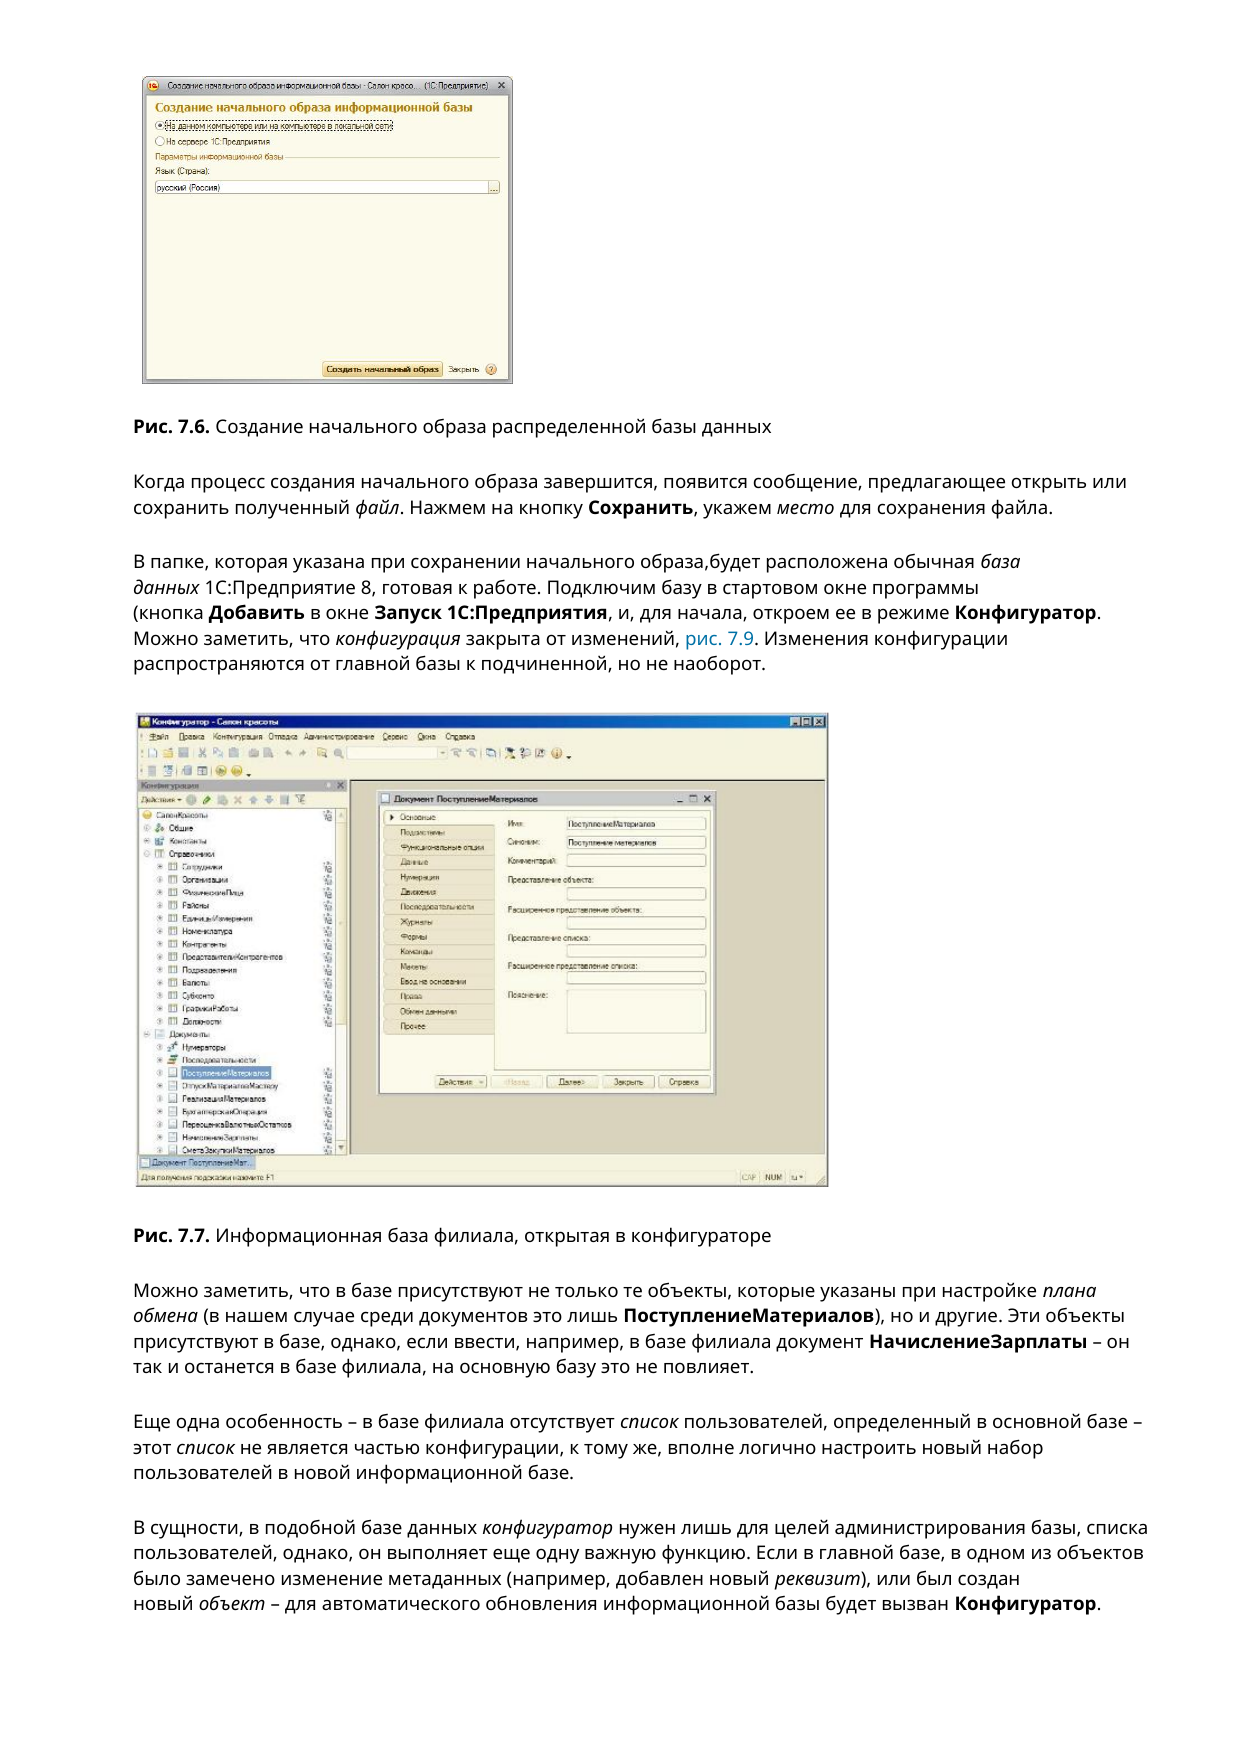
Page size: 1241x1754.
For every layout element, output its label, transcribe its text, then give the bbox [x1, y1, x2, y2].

text Можно заметить, что в базе присутствуют не только те объекты, которые указаны при настройке плана обмена (в нашем случае среди документов это лишь ПоступлениеМатериалов), но и другие. Эти объекты присутствуют в базе, однако, если ввести, например, в базе филиала документ НачислениеЗарплаты – он так и останется в базе филиала, на основную базу это не повлияет. [133, 1277, 1152, 1379]
text В сущности, в подобной базе данных конфигуратор нужен лишь для целей администрирования базы, списка пользователей, однако, он выполняет еще одну важную функцию. Если в главной базе, в одном из объектов было замечено изменение метаданных (например, добавлен новый реквизит), или был создан новый объект – для автоматического обновления информационной базы будет вызван Конфигуратор. [133, 1514, 1152, 1616]
text Рис. 7.6. Создание начального образа распределенной базы данных [133, 388, 1152, 439]
picture [132, 73, 522, 389]
text В папке, которая указана при сохранении начального образа,будет расположена обычная база данных 1С:Предприятие 8, готовая к работе. Подключим базу в стартовом окне программы (кнопка Добавить в окне Запуск 1С:Предприятия, и, для начала, откроем ее в режиме Конфигуратор. Можно заметить, что конфигурация закрыта от изменений, рис. 7.9. Изменения конфигурации распространяются от главной базы к подчиненной, но не наоборот. [133, 549, 1152, 676]
picture [132, 705, 844, 1197]
text Еще одна особенность – в базе филиала отсутствует список пользователей, определенный в основной базе – этот список не является частью конфигурации, к тому же, вполне логично настроить новый набор пользователей в новой информационной базе. [133, 1408, 1152, 1485]
text Когда процесс создания начального образа завершится, появится сообщение, предлагающее открыть или сохранить полученный файл. Нажмем на кнопку Сохранить, укажем место для сохранения файла. [133, 468, 1152, 519]
